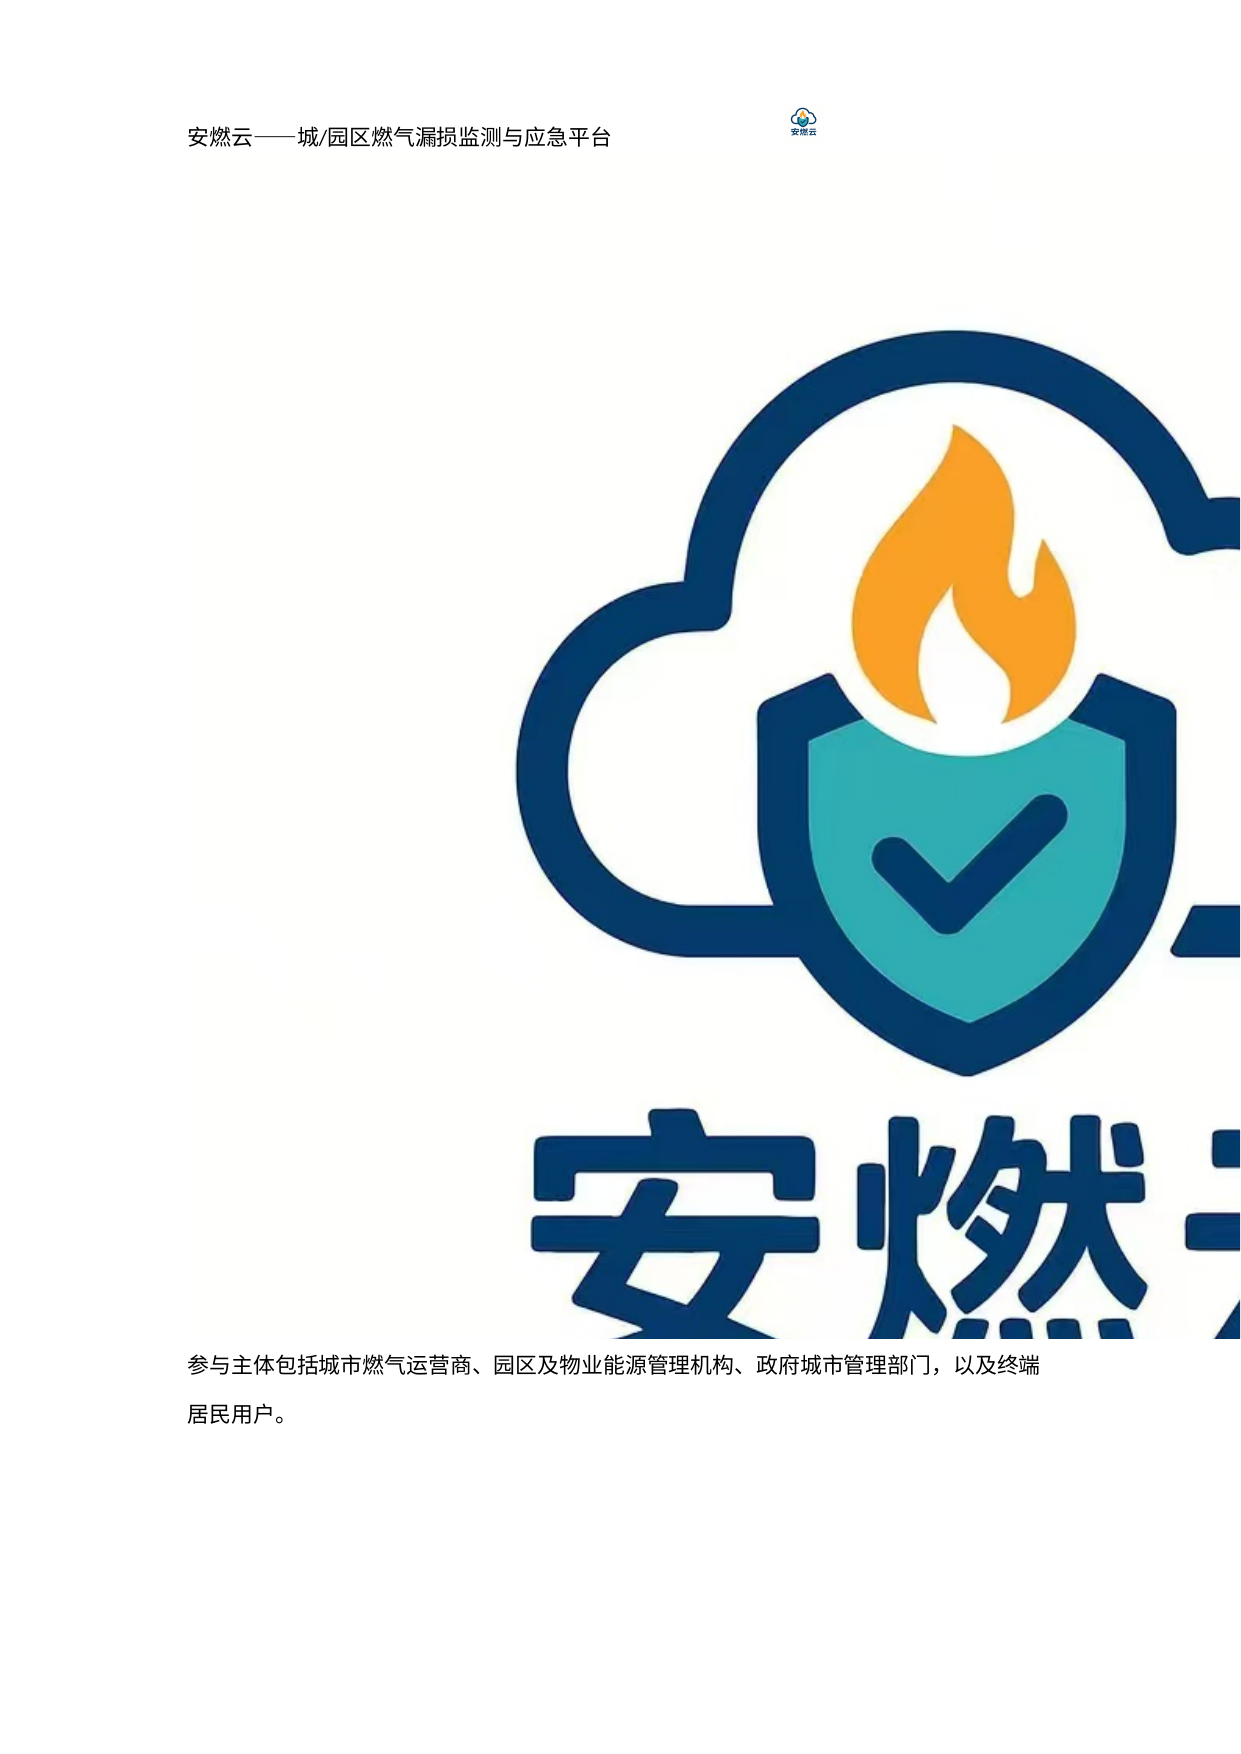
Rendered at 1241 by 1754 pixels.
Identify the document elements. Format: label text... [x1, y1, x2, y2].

picture [782, 103, 825, 145]
text 燃气安全与智慧管网行业是城市基础设施数字化转型的重要组成部分，是属于互联网+能源安全的细分赛道。该行业通过将物联网传感技术、人工智能（AI）算法、云计算与边缘计算相结合，实现燃气输配系统的在线监测、漏损定位与应急处置智能化。行业的主要参与主体包括城市燃气运营商、园区及物业能源管理机构、政府城市管理部门，以及终端居民用户。 [187, 1348, 1053, 1429]
picture [187, 151, 1241, 1339]
